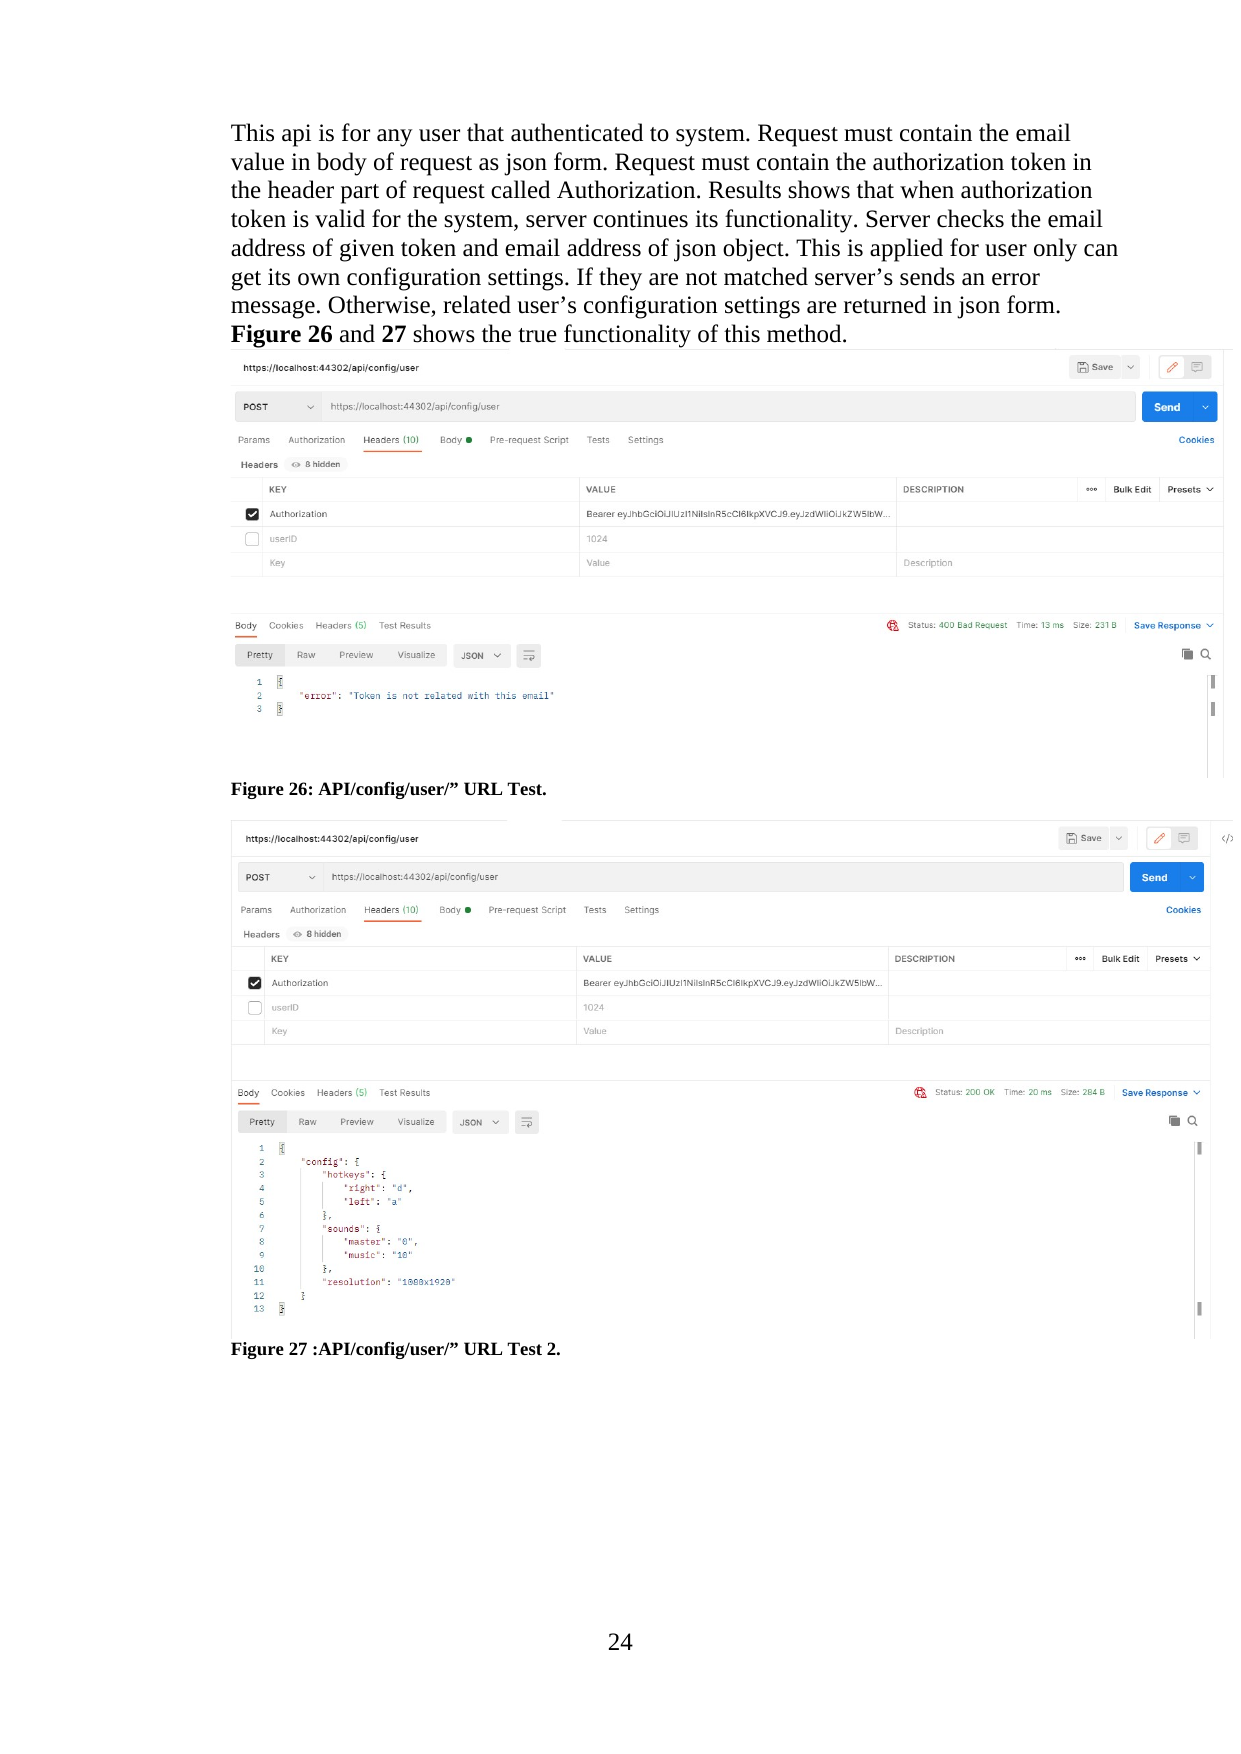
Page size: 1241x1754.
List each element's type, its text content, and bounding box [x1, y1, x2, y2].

picture [230, 820, 1233, 1339]
list This api is for any user that authenticated to system. Request must contain the email value in body of request as json form. Request must contain the authorization token in the header part of request called Authorization. Results shows that when authorization token is valid for the system, server continues its functionality. Server checks the email address of given token and email address of json object. This is applied for user only can get its own configuration settings. If they are not matched server’s sends an error message. Otherwise, related user’s configuration settings are returned in json form. Figure 26 and 27 shows the true functionality of this method. [231, 118, 1122, 348]
text Figure 26: API/config/user/” URL Test. [156, 778, 1122, 799]
picture [230, 348, 1233, 778]
text Figure 27 :API/config/user/” URL Test 2. [156, 1338, 1122, 1360]
